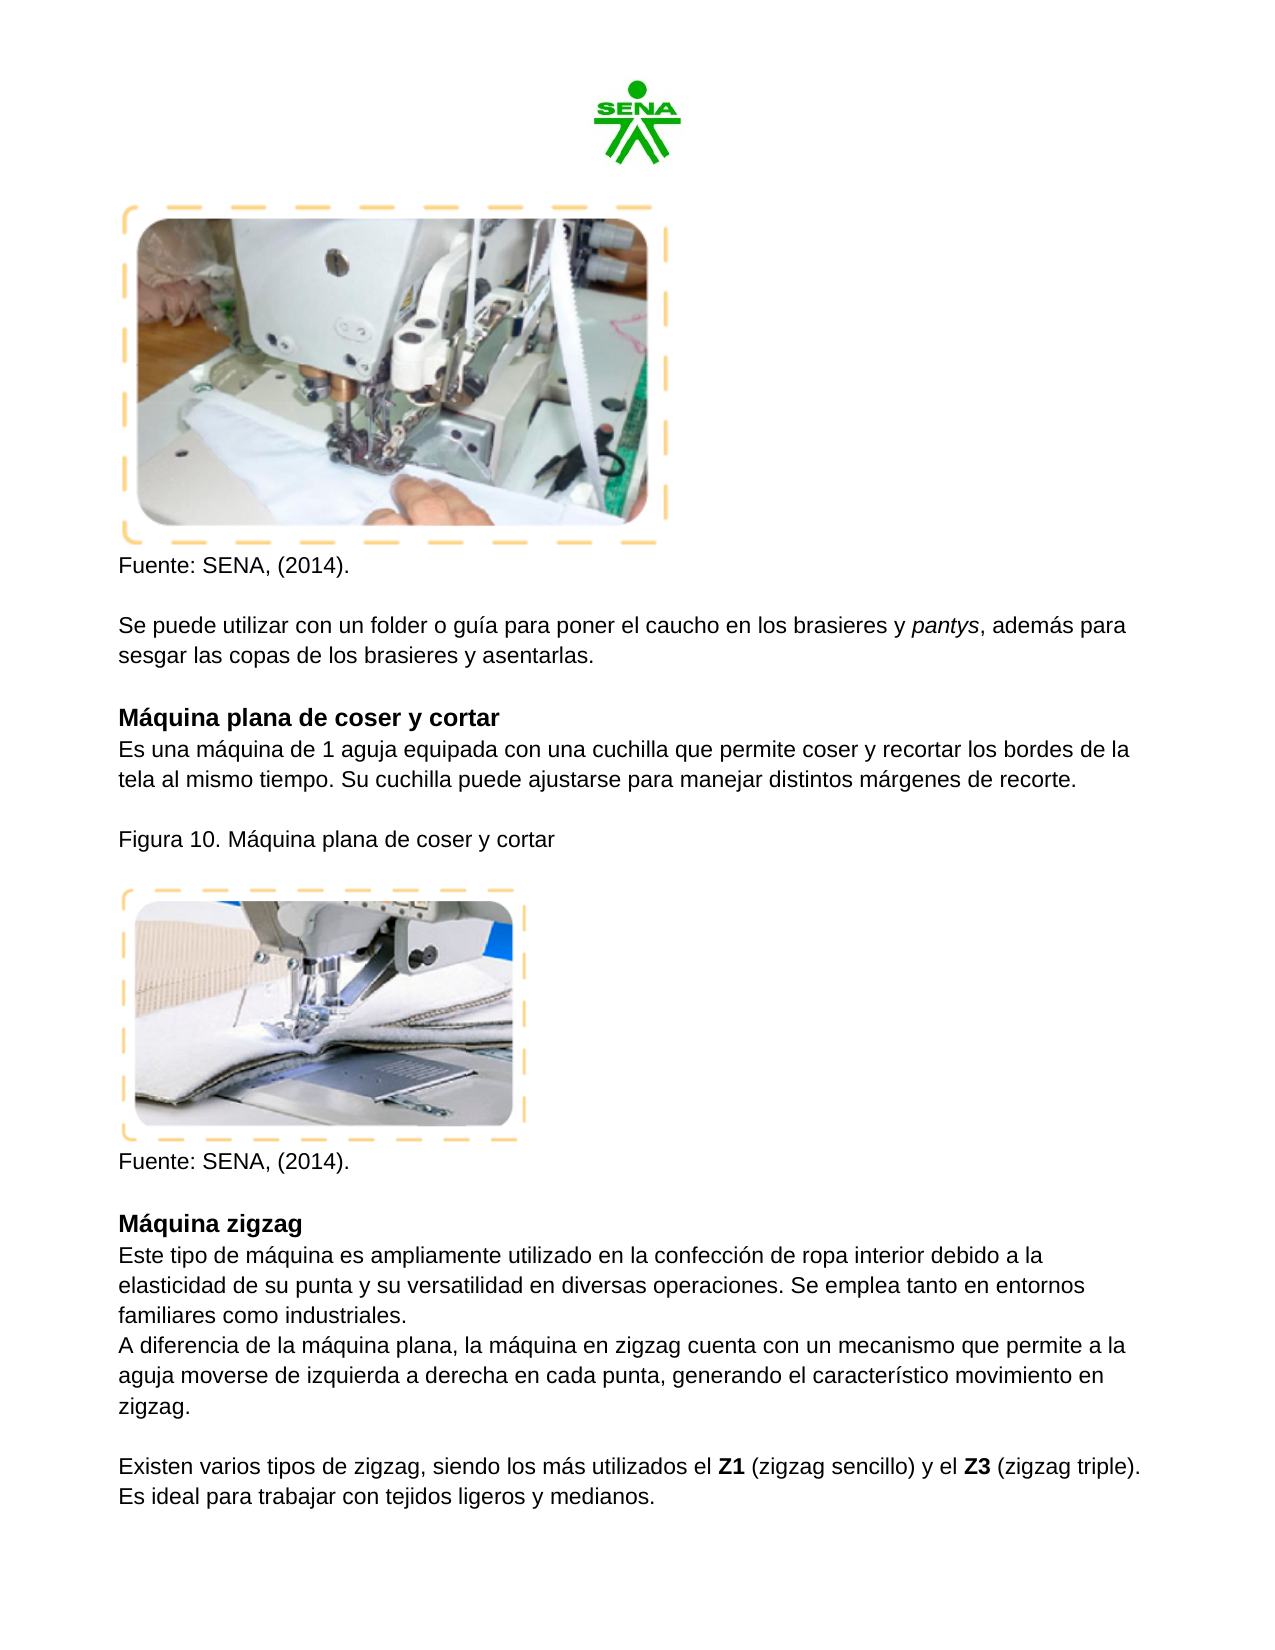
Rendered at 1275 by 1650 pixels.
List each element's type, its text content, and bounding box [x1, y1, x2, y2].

text Es una máquina de 1 aguja equipada con una cuchilla que permite coser y recortar los bordes de la tela al mismo tiempo. Su cuchilla puede ajustarse para manejar distintos márgenes de recorte. [118, 736, 1157, 792]
text Se puede utilizar con un folder o guía para poner el caucho en los brasieres y pantys, además para [118, 612, 1157, 638]
text sesgar las copas de los brasieres y asentarlas. [118, 642, 1157, 669]
text A diferencia de la máquina plana, la máquina en zigzag cuenta con un mecanismo que permite a la aguja moverse de izquierda a derecha en cada punta, generando el característico movimiento en zigzag. [118, 1332, 1157, 1419]
text Máquina zigzag [118, 1209, 1157, 1237]
text Existen varios tipos de zigzag, siendo los más utilizados el Z1 (zigzag sencillo) y el Z3 (zigzag triple). Es ideal para trabajar con tejidos ligeros y medianos. [118, 1453, 1157, 1510]
text Figura 10. Máquina plana de coser y cortar [118, 826, 1157, 853]
picture [118, 197, 675, 548]
text Este tipo de máquina es ampliamente utilizado en la confección de ropa interior debido a la elasticidad de su punta y su versatilidad en diversas operaciones. Se emplea tanto en entornos familiares como industriales. [118, 1242, 1157, 1328]
picture [588, 75, 687, 172]
text Fuente: SENA, (2014). [118, 1148, 1157, 1174]
text Máquina plana de coser y cortar [118, 703, 1157, 732]
text Fuente: SENA, (2014). [118, 552, 1157, 578]
picture [118, 886, 531, 1145]
